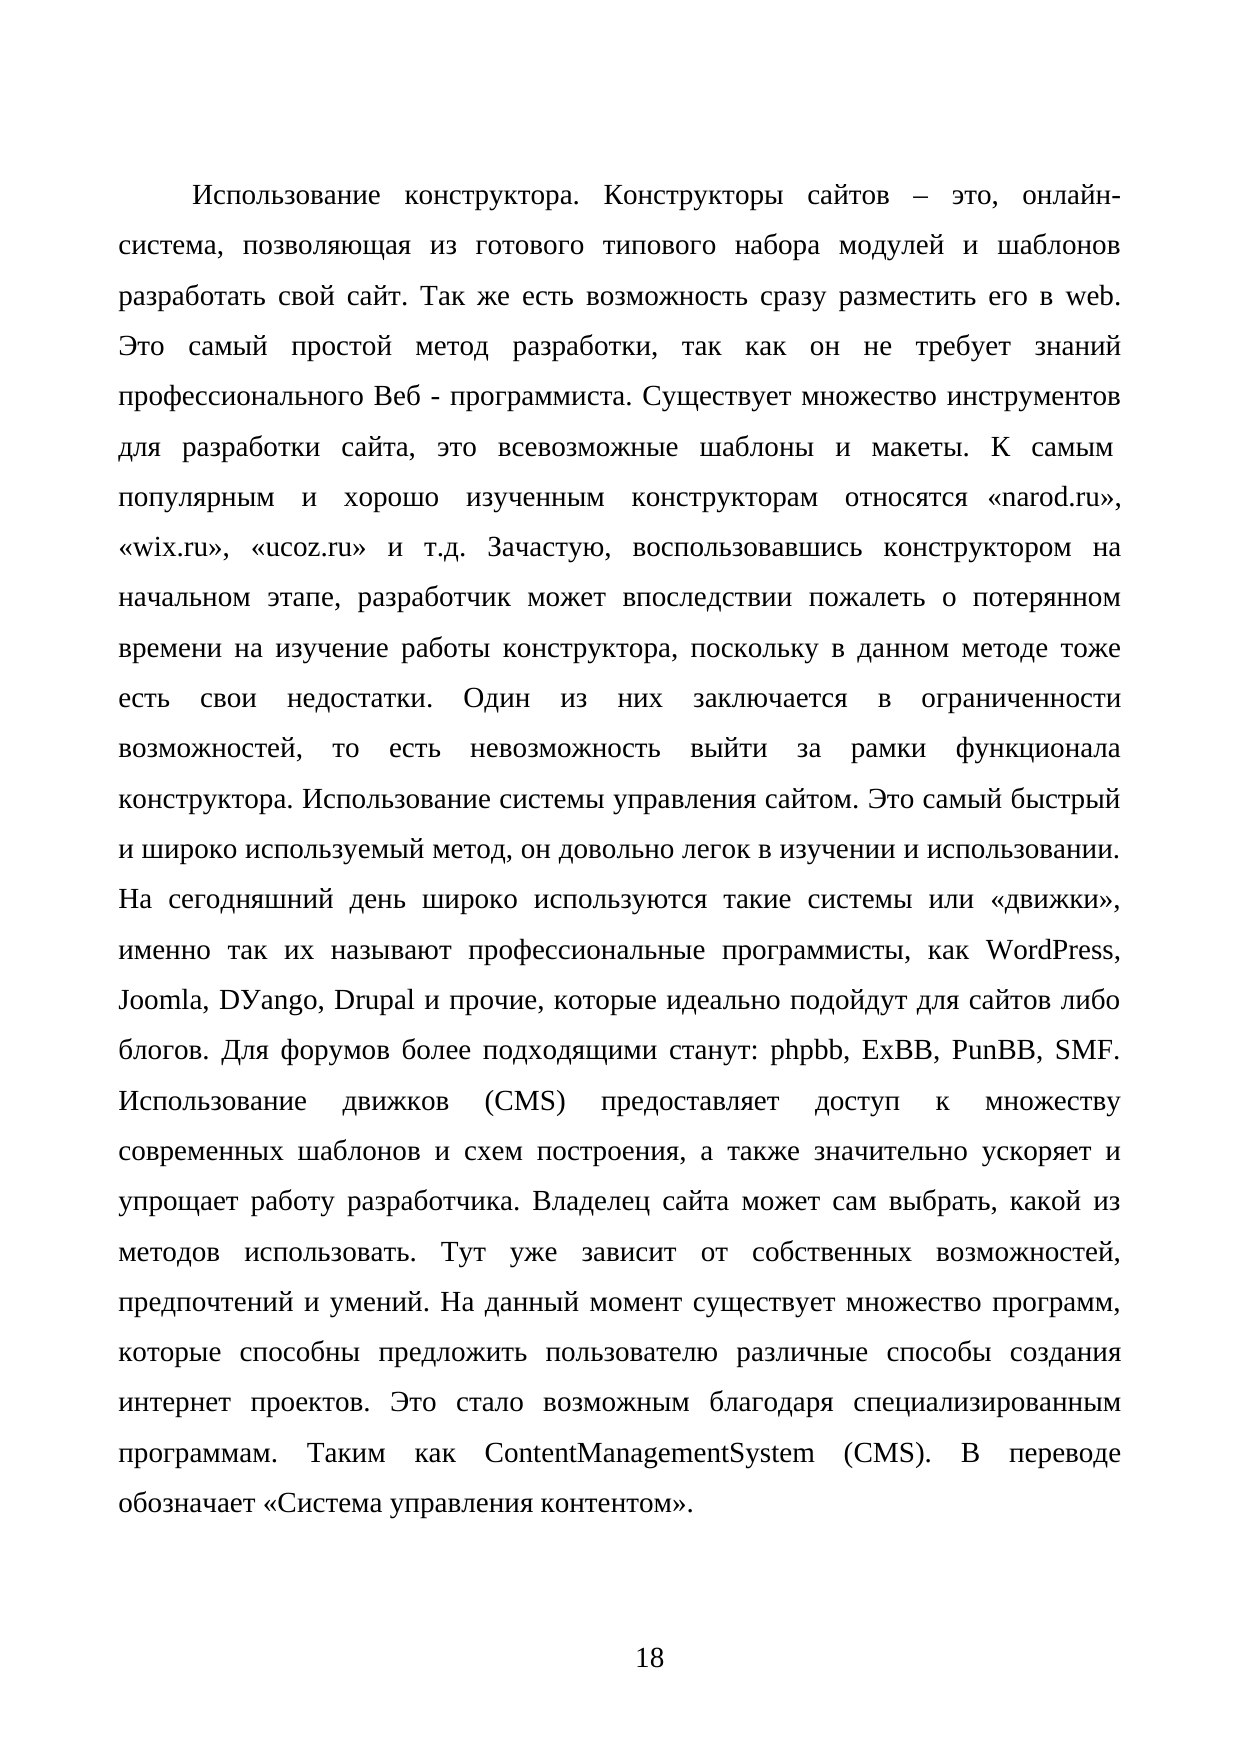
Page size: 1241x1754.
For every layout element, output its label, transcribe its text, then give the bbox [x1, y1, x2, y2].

text Использование конструктора. Конструкторы сайтов – это, онлайн- система, позволяющая из готового типового набора модулей и шаблонов разработать свой сайт. Так же есть возможность сразу разместить его в web. Это самый простой метод разработки, так как он не требует знаний профессионального Веб - программиста. Существует множество инструментов для разработки сайта, это всевозможные шаблоны и макеты. К самым популярным и хорошо изученным конструкторам относятся «narod.ru», «wix.ru», «ucoz.ru» и т.д. Зачастую, воспользовавшись конструктором на начальном этапе, разработчик может впоследствии пожалеть о потерянном времени на изучение работы конструктора, поскольку в данном методе тоже есть свои недостатки. Один из них заключается в ограниченности возможностей, то есть невозможность выйти за рамки функционала конструктора. Использование системы управления сайтом. Это самый быстрый и широко используемый метод, он довольно легок в изучении и использовании. На сегодняшний день широко используются такие системы или «движки», именно так их называют профессиональные программисты, как WordPress, Joomla, DУango, Drupal и прочие, которые идеально подойдут для сайтов либо блогов. Для форумов более подходящими станут: phpbb, ExBB, PunBB, SMF. Использование движков (CMS) предоставляет доступ к множеству современных шаблонов и схем построения, а также значительно ускоряет и упрощает работу разработчика. Владелец сайта может сам выбрать, какой из методов использовать. Тут уже зависит от собственных возможностей, предпочтений и умений. На данный момент существует множество программ, которые способны предложить пользователю различные способы создания интернет проектов. Это стало возможным благодаря специализированным программам. Таким как ContentManagementSystem (CMS). В переводе обозначает «Система управления контентом». [118, 177, 1122, 1519]
